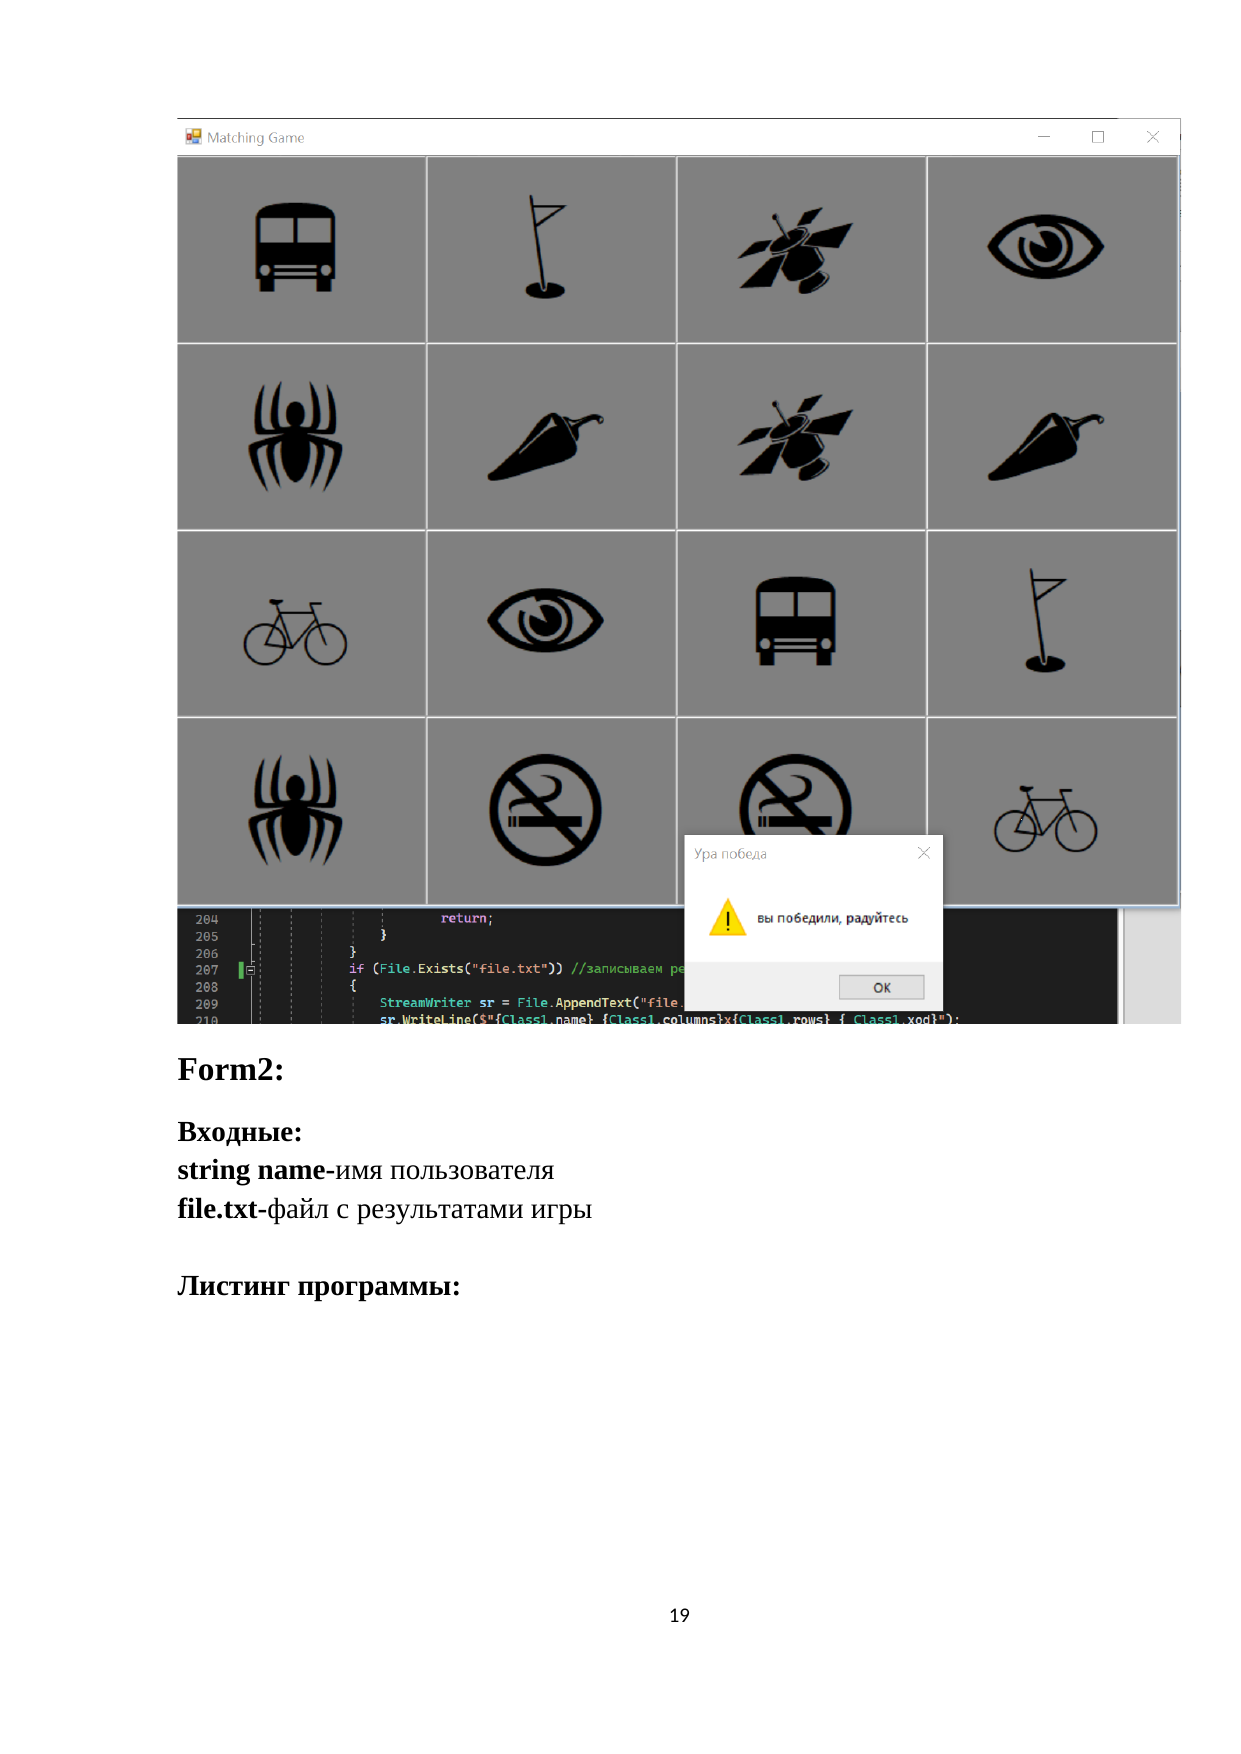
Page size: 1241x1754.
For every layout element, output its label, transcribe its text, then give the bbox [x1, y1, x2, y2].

text Листинг программы: [177, 1268, 1181, 1302]
text file.txt-файл с результатами игры [177, 1191, 1181, 1224]
picture [177, 118, 1182, 1024]
text string name-имя пользователя [177, 1152, 1181, 1186]
text Form2: [177, 1049, 1181, 1087]
text Входные: [177, 1114, 1181, 1147]
